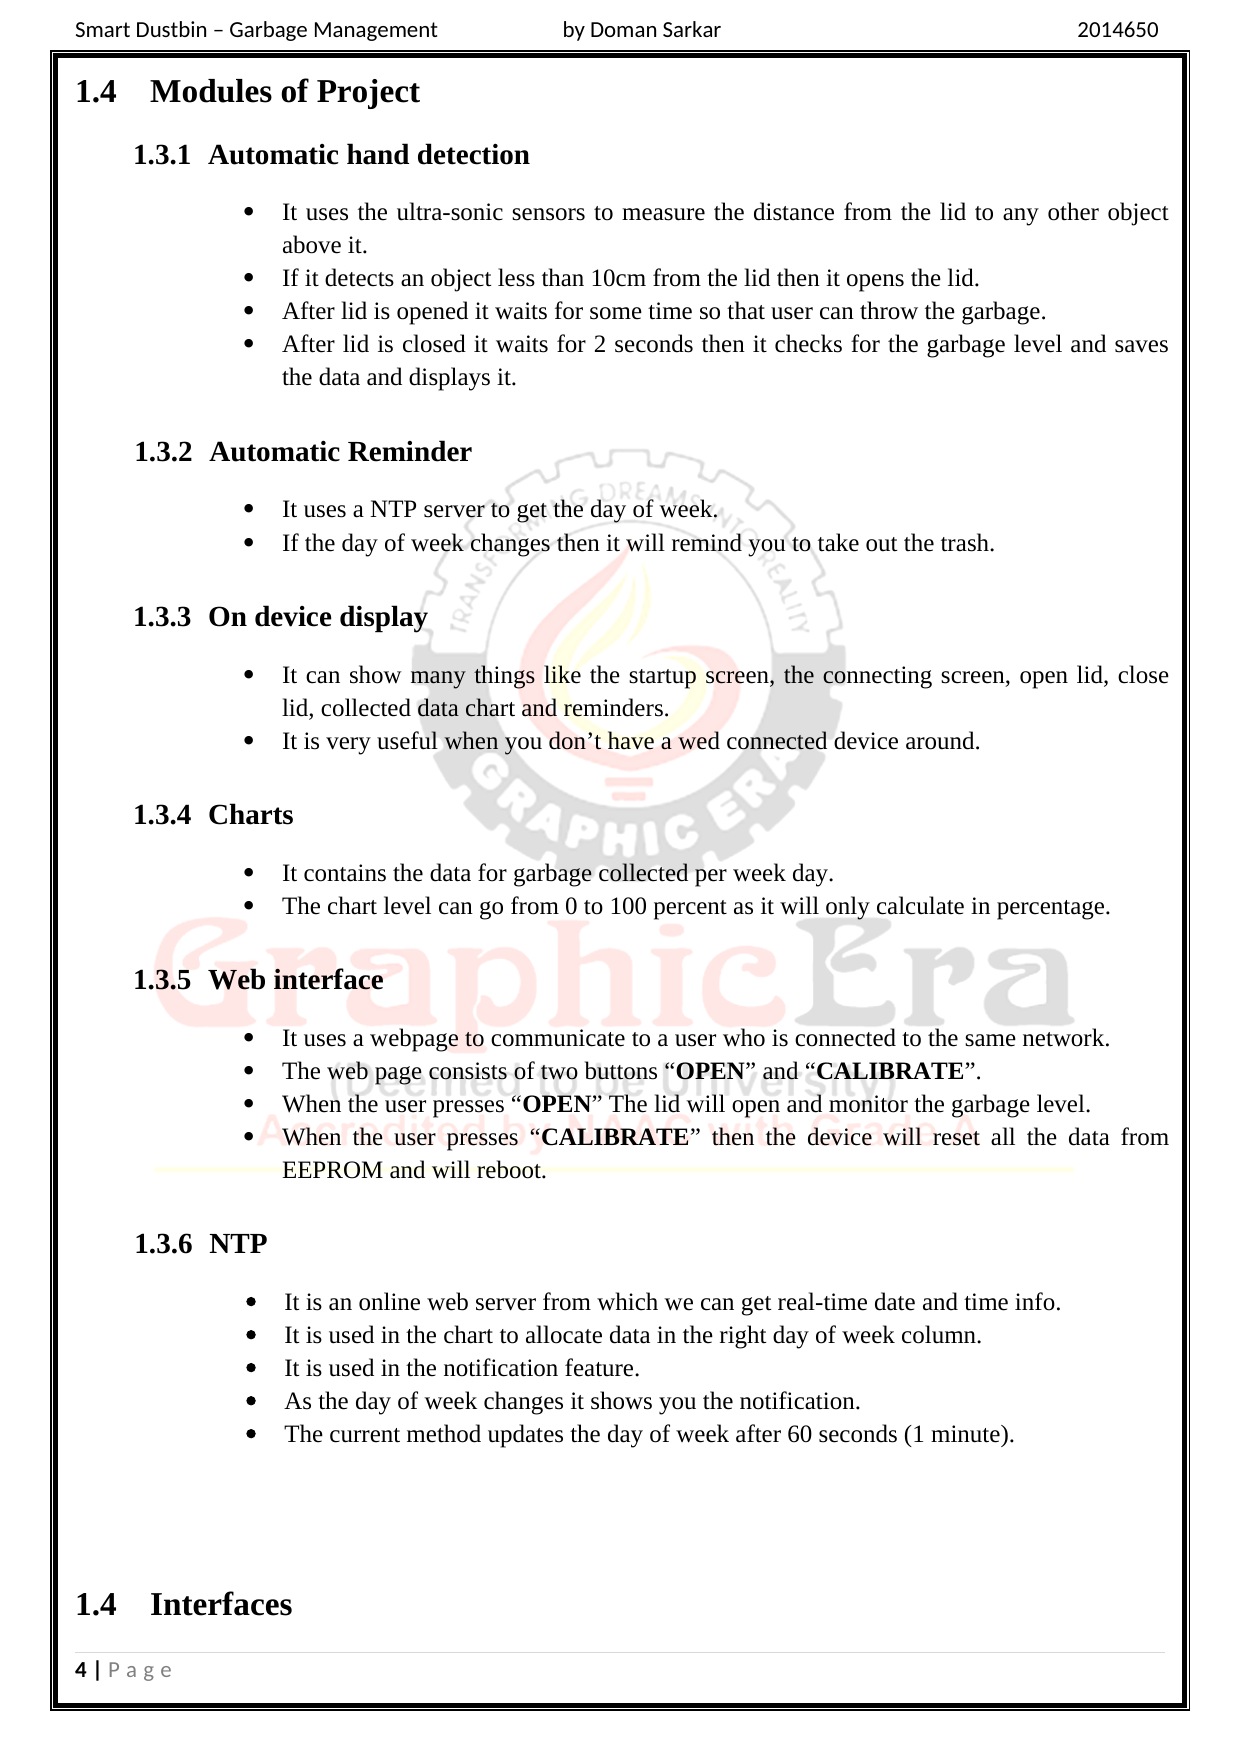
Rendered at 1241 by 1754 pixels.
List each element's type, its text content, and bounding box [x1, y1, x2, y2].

list If the day of week changes then it will remind you to take out the trash. [244, 528, 1170, 556]
list After lid is opened it waits for some time so that user can throw the garbage. [244, 296, 1170, 325]
list NTP [134, 1227, 1170, 1260]
list It is used in the chart to allocate data in the right day of week column. [247, 1320, 1170, 1349]
list Web interface [133, 962, 1170, 996]
list Automatic Reminder [134, 434, 1170, 468]
list The chart level can go from 0 to 100 percent as it will only calculate in percentage. [244, 891, 1170, 919]
list The current method updates the day of week after 60 seconds (1 minute). [247, 1419, 1170, 1448]
list On device display [133, 599, 1170, 633]
list It contains the data for garbage collected per week day. [244, 858, 1170, 887]
list After lid is closed it waits for 2 seconds then it checks for the garbage level and saves the data and displays it. [244, 329, 1170, 391]
list It is very useful when you don’t have a wed connected device around. [244, 726, 1170, 754]
list It is used in the notification feature. [247, 1353, 1170, 1382]
list It can show many things like the startup screen, the connecting screen, open lid, close lid, collected data chart and reminders. [244, 660, 1170, 721]
list Interfaces [75, 1584, 1170, 1623]
list As the day of week changes it shows you the notification. [247, 1386, 1170, 1415]
list It is an online web server from which we can get real-time date and time info. [247, 1287, 1170, 1316]
list If it detects an object less than 10cm from the lid then it opens the lid. [244, 263, 1170, 292]
list When the user presses “OPEN” The lid will open and monitor the garbage level. [244, 1089, 1170, 1118]
list It uses a webpage to communicate to a user who is connected to the same network. [244, 1023, 1170, 1052]
list It uses a NTP server to get the day of week. [244, 494, 1170, 523]
list It uses the ultra-sonic sensors to measure the distance from the lid to any other object above it. [244, 197, 1170, 259]
list The web page consists of two buttons “OPEN” and “CALIBRATE”. [244, 1056, 1170, 1085]
list Automatic hand detection [133, 137, 1170, 170]
list When the user presses “CALIBRATE” then the device will reset all the data from EEPROM and will reboot. [244, 1122, 1170, 1184]
text 1.4 Modules of Project [75, 71, 1170, 109]
list Charts [133, 797, 1170, 831]
